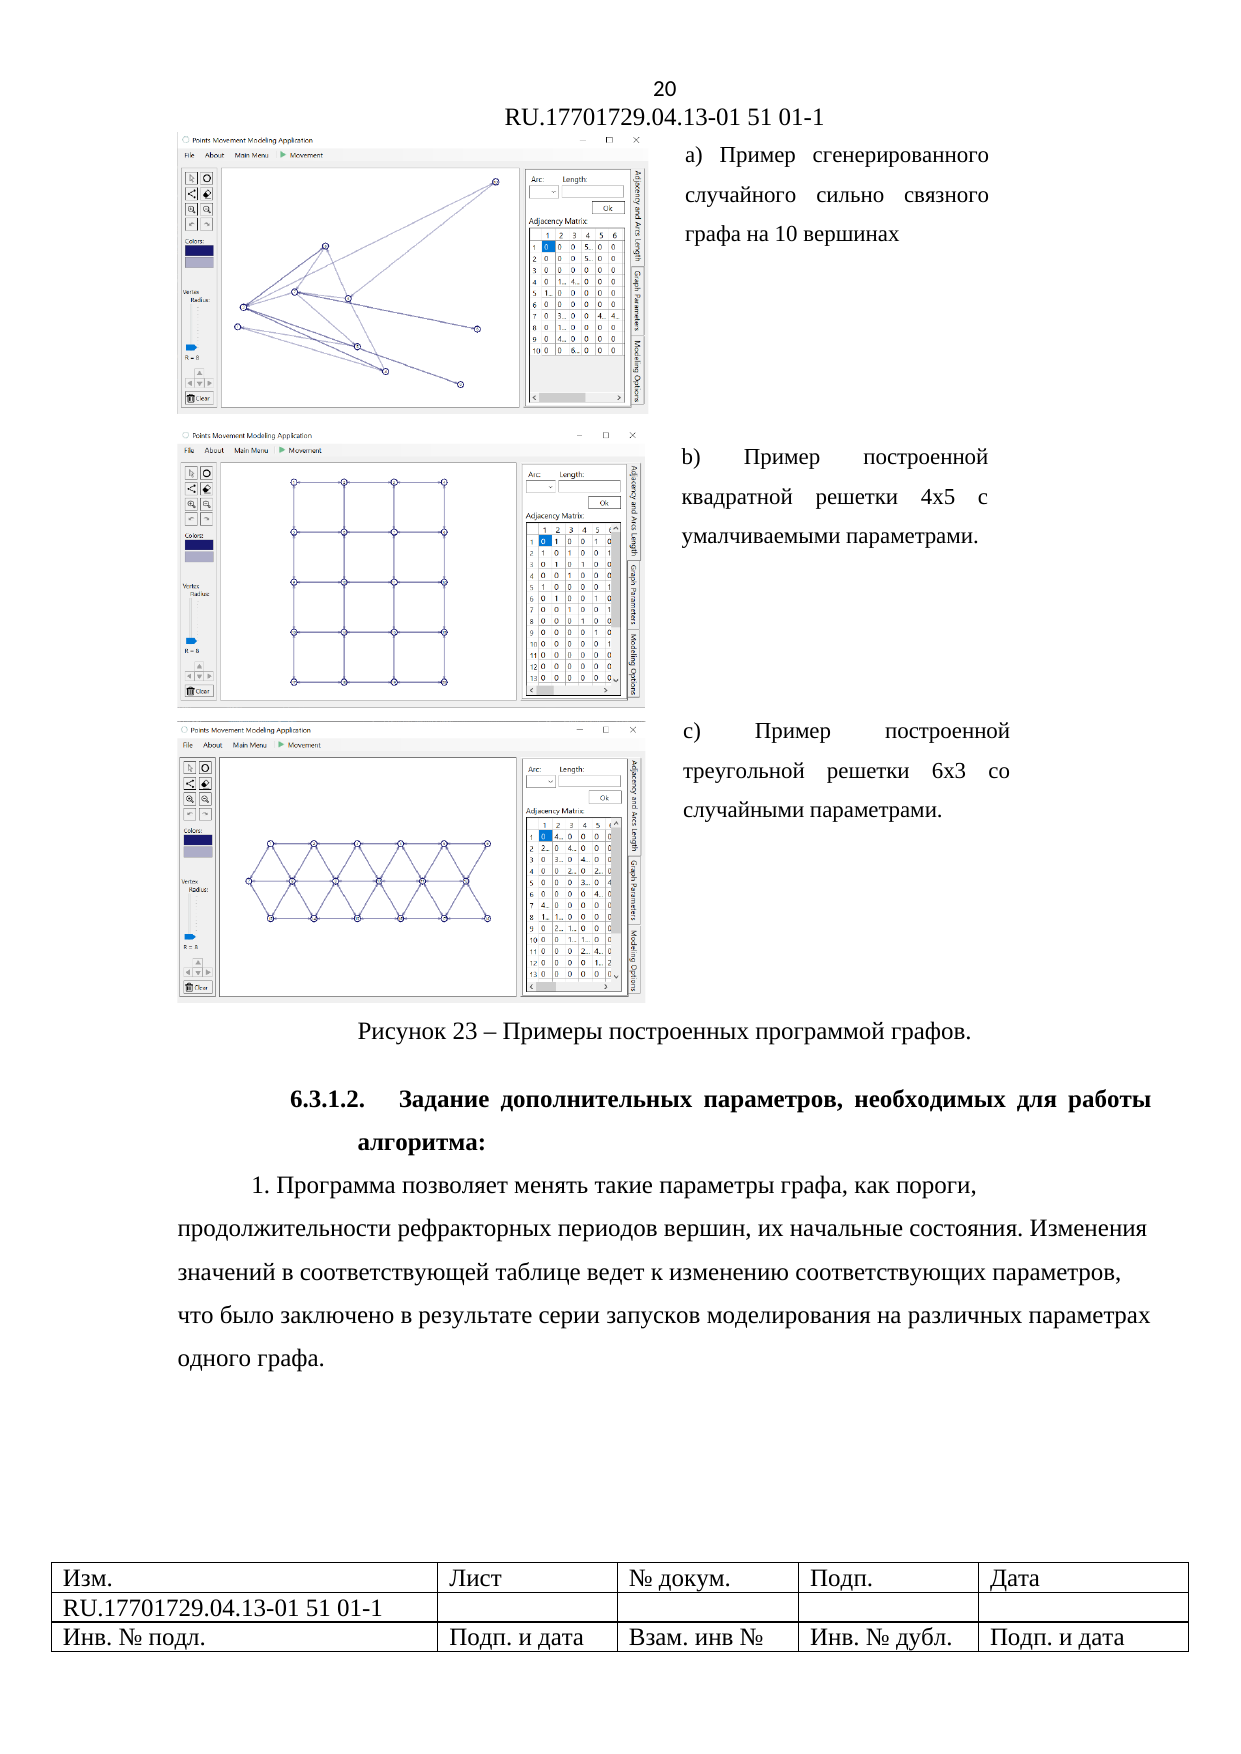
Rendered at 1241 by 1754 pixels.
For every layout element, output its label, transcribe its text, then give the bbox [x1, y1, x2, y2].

picture [177, 132, 649, 414]
picture [177, 721, 646, 1003]
text 1. Программа позволяет менять такие параметры графа, как пороги, продолжительности рефракторных периодов вершин, их начальные состояния. Изменения значений в соответствующей таблице ведет к изменению соответствующих параметров, что было заключено в результате серии запусков моделирования на различных параметрах одного графа. [177, 1170, 1152, 1372]
picture [177, 427, 645, 708]
text Рисунок 23 – Примеры построенных программой графов. [177, 1016, 1152, 1045]
list Задание дополнительных параметров, необходимых для работы алгоритма: [290, 1084, 1152, 1156]
